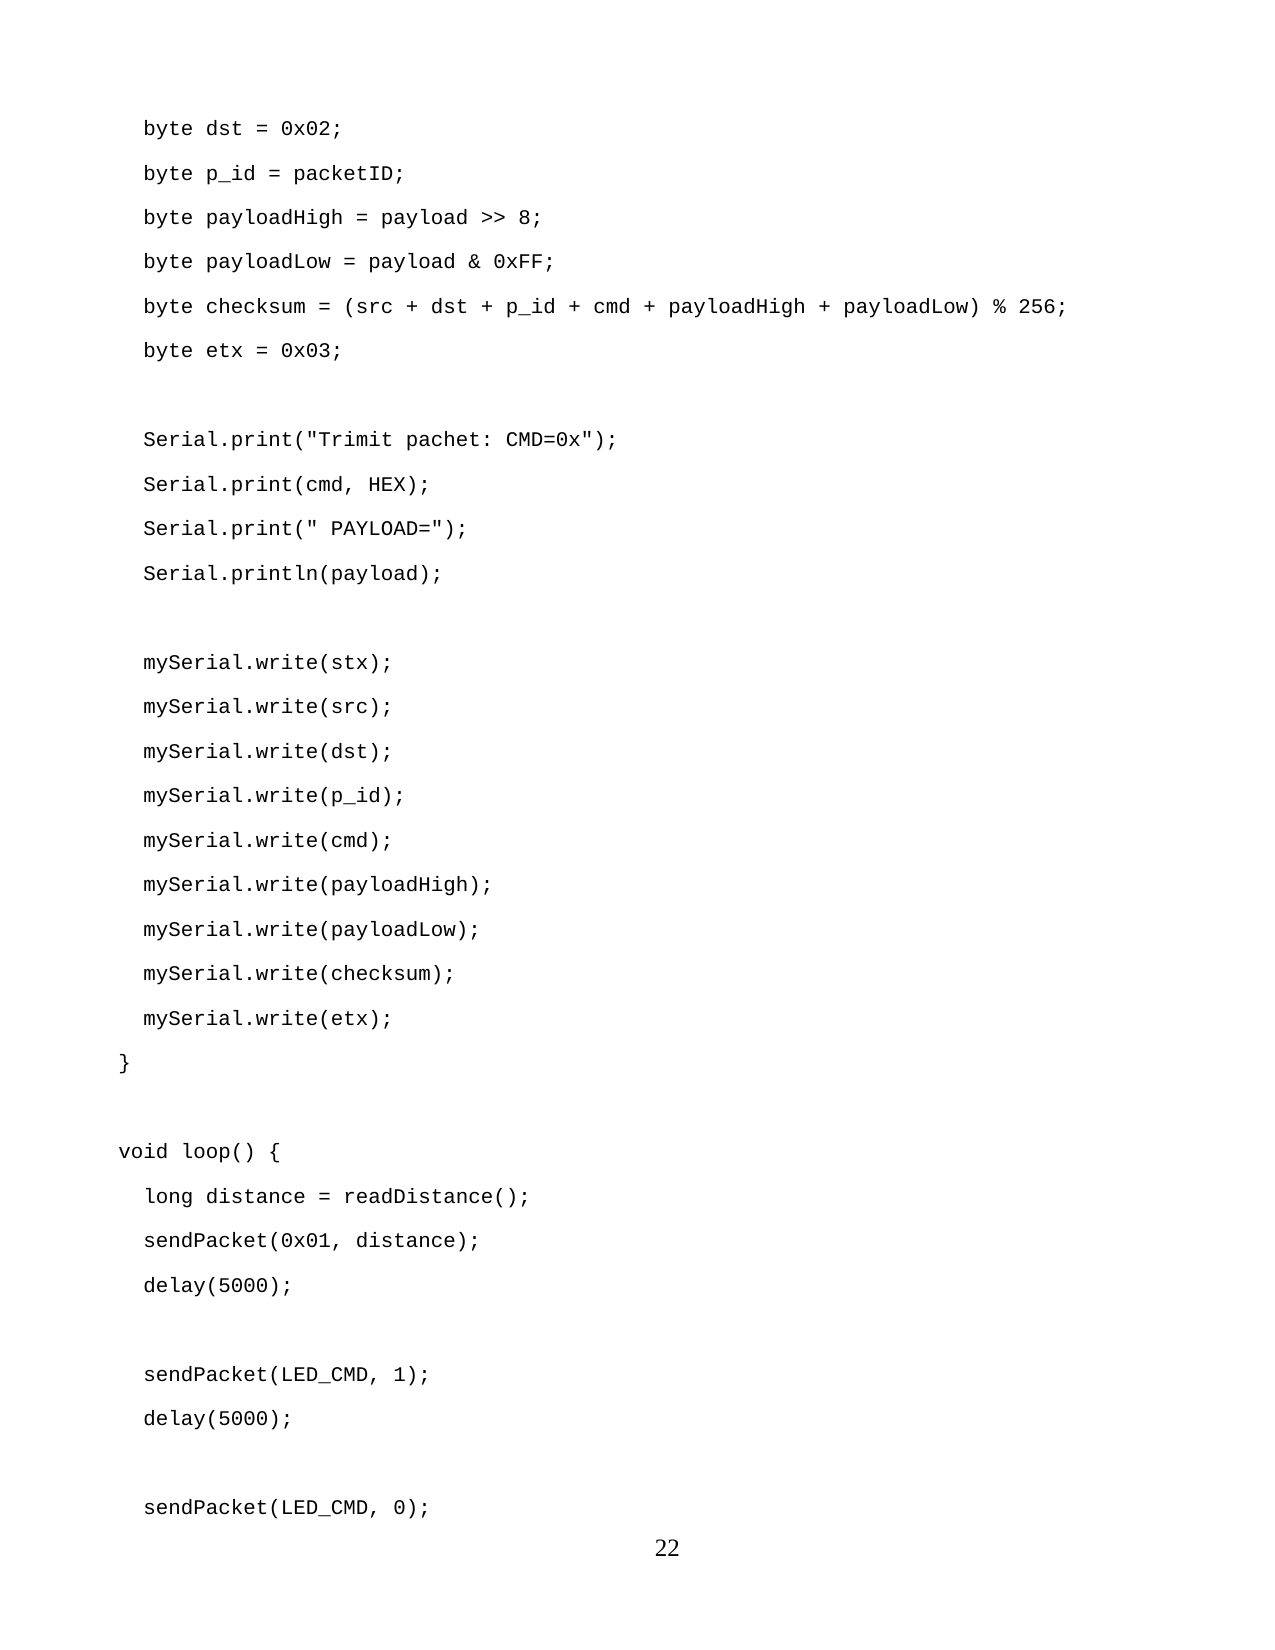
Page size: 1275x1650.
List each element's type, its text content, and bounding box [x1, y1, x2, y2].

text byte etx = 0x03; [118, 341, 1216, 364]
text delay(5000); [118, 1274, 1216, 1298]
text mySerial.write(cmd); [118, 830, 1216, 853]
text mySerial.write(p_id); [118, 785, 1216, 809]
text sendPacket(0x01, distance); [118, 1230, 1216, 1254]
text byte p_id = packetID; [118, 163, 1216, 186]
text byte payloadHigh = payload >> 8; [118, 207, 1216, 231]
text mySerial.write(stx); [118, 652, 1216, 676]
text Serial.print("Trimit pachet: CMD=0x"); [118, 429, 1216, 453]
text Serial.println(payload); [118, 563, 1216, 587]
text Serial.print(" PAYLOAD="); [118, 518, 1216, 542]
text mySerial.write(checksum); [118, 963, 1216, 987]
text mySerial.write(src); [118, 696, 1216, 720]
text long distance = readDistance(); [118, 1186, 1216, 1209]
text mySerial.write(payloadHigh); [118, 874, 1216, 898]
text byte checksum = (src + dst + p_id + cmd + payloadHigh + payloadLow) % 256; [118, 296, 1216, 320]
text Serial.print(cmd, HEX); [118, 474, 1216, 498]
text mySerial.write(dst); [118, 741, 1216, 764]
text mySerial.write(etx); [118, 1008, 1216, 1031]
text byte dst = 0x02; [118, 118, 1216, 142]
text mySerial.write(payloadLow); [118, 919, 1216, 942]
text void loop() { [118, 1141, 1216, 1165]
text sendPacket(LED_CMD, 0); [118, 1497, 1216, 1521]
text byte payloadLow = payload & 0xFF; [118, 252, 1216, 275]
text delay(5000); [118, 1408, 1216, 1432]
text } [118, 1052, 1216, 1076]
text sendPacket(LED_CMD, 1); [118, 1363, 1216, 1387]
